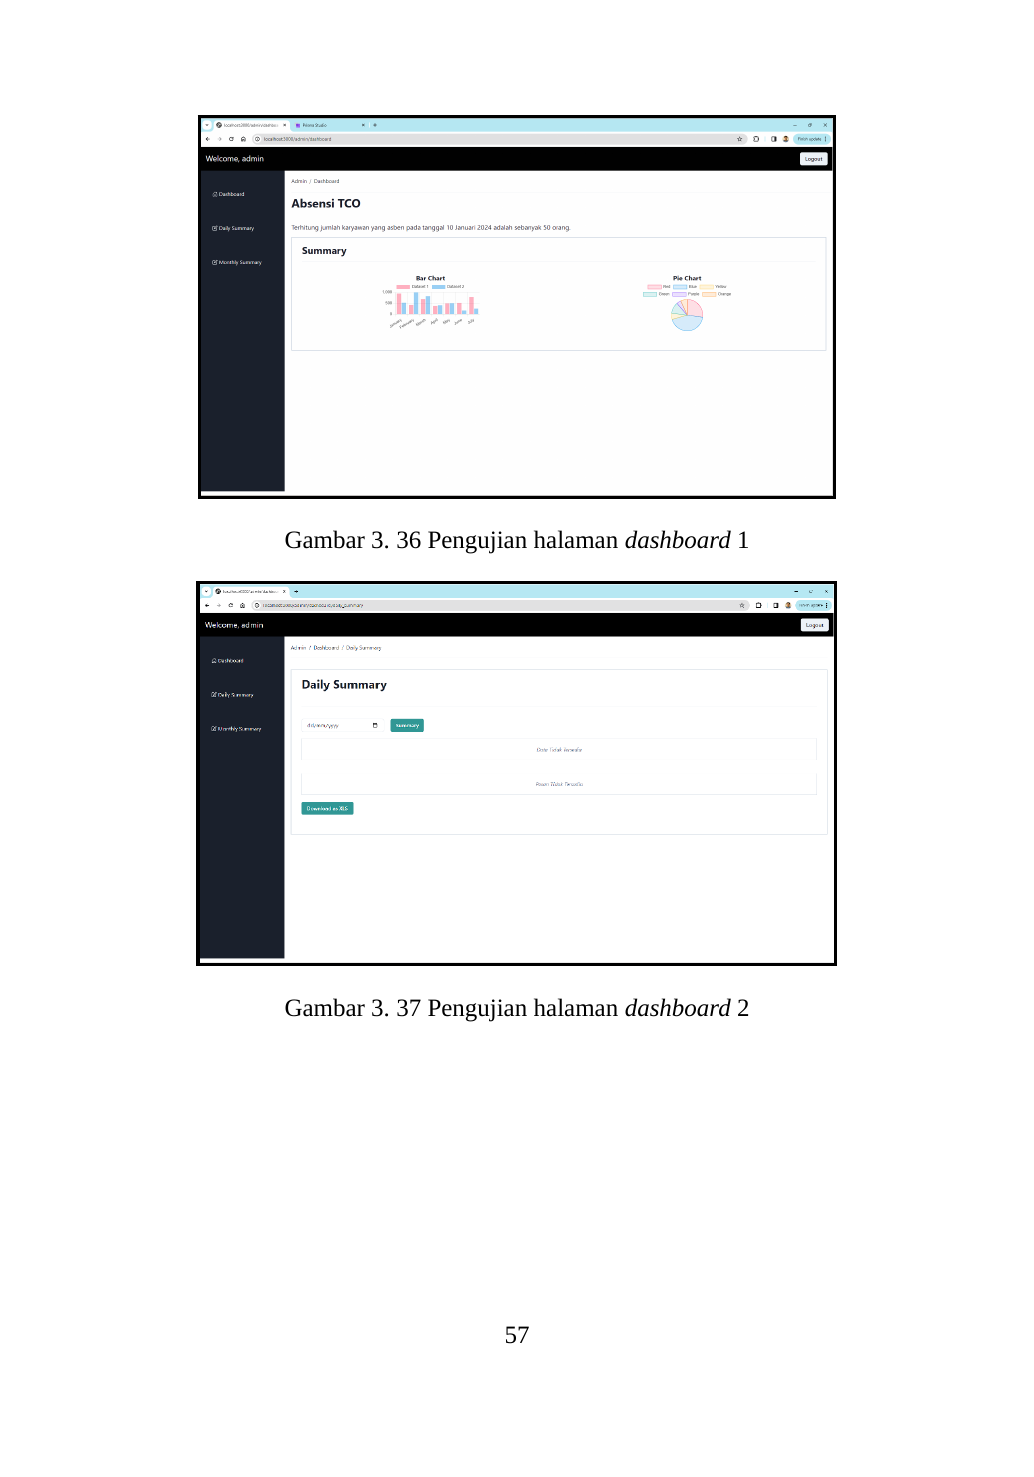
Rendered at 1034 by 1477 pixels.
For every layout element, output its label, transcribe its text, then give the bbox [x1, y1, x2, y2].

picture [201, 118, 833, 496]
picture [200, 584, 834, 963]
